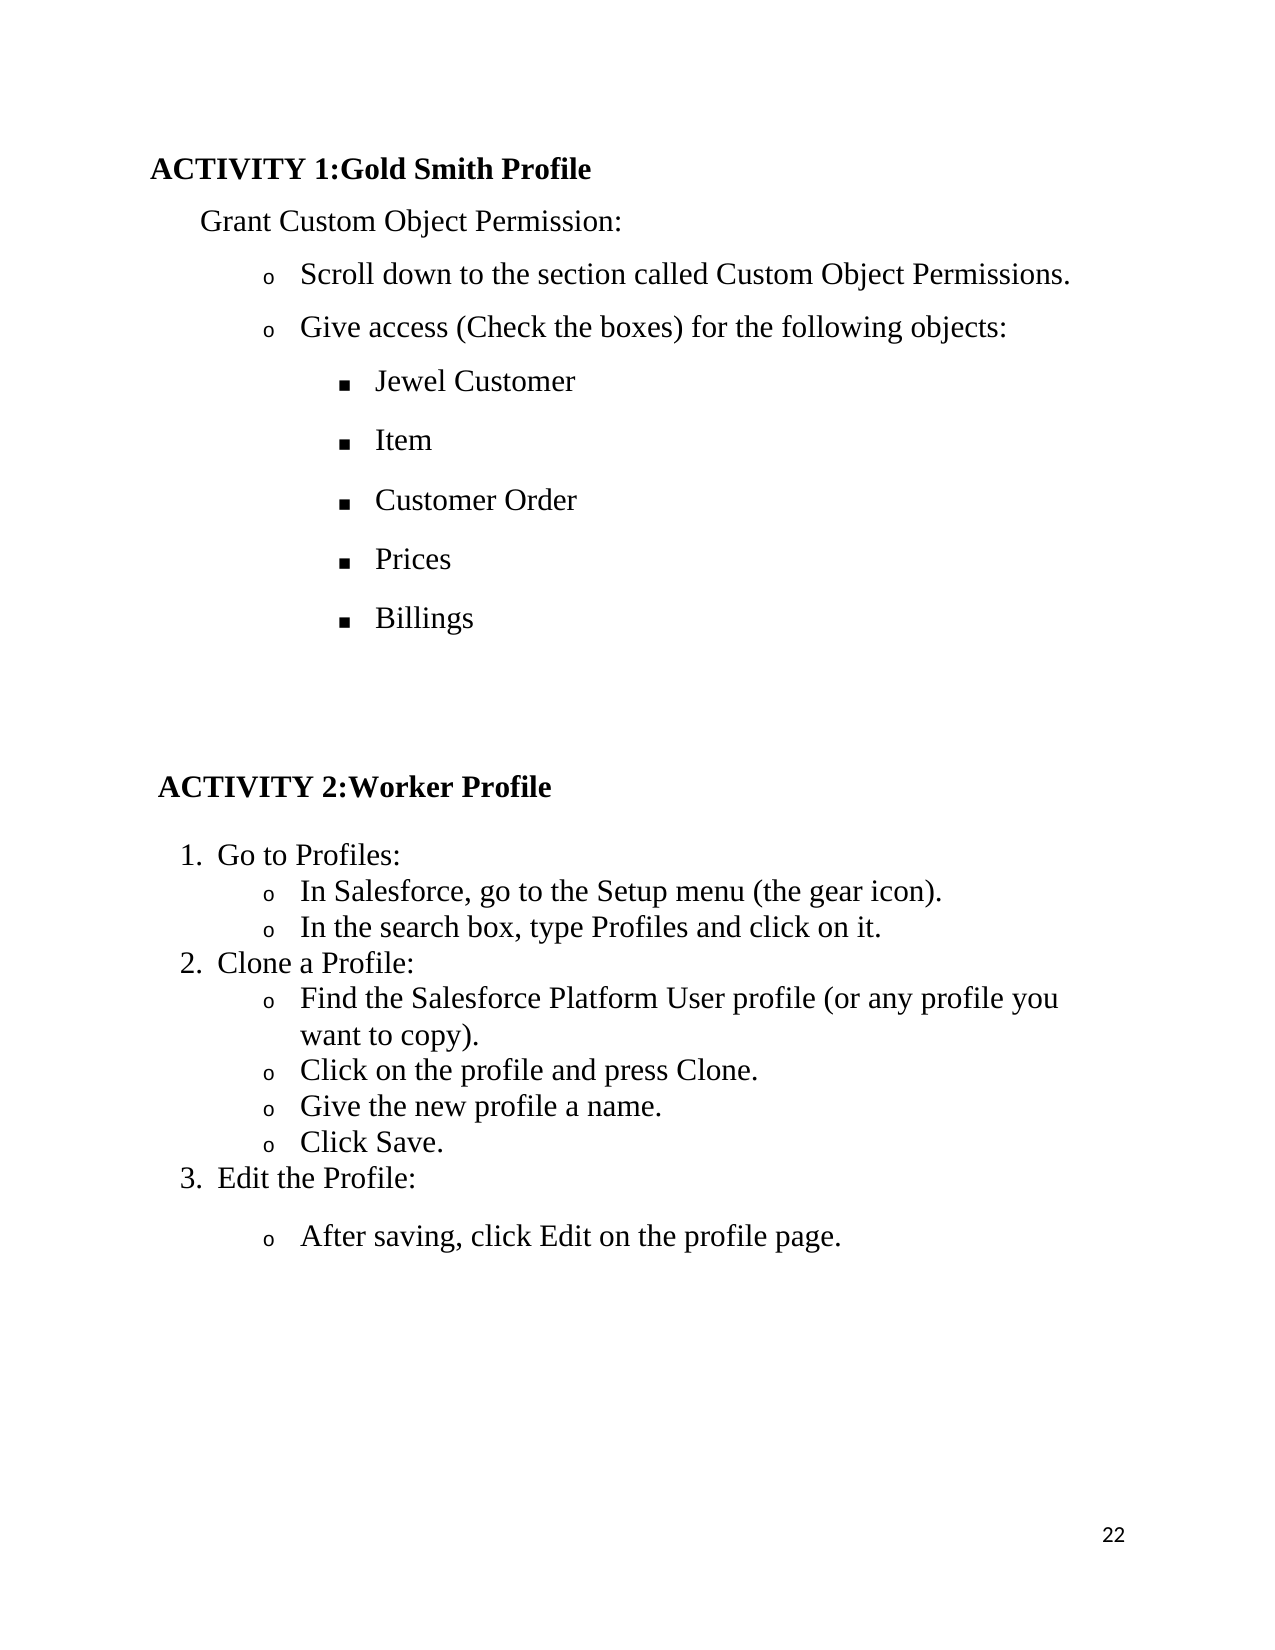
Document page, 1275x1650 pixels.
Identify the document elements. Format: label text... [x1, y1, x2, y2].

list Click Save. [262, 1123, 1125, 1159]
text ACTIVITY 1:Gold Smith Profile [150, 150, 1125, 186]
list Scroll down to the section called Custom Object Permissions. [262, 255, 1125, 291]
list Give access (Check the boxes) for the following objects: [262, 308, 1125, 344]
list Prices [337, 538, 1125, 581]
list After saving, click Edit on the profile page. [262, 1195, 1125, 1254]
list Item [337, 420, 1125, 462]
list Edit the Profile: [179, 1159, 1125, 1195]
list In the search box, type Profiles and click on it. [262, 908, 1125, 944]
text Grant Custom Object Permission: [150, 203, 1125, 238]
list Jewel Customer [337, 360, 1125, 403]
text ACTIVITY 2:Worker Profile [150, 768, 1125, 804]
list Go to Profiles: [179, 836, 1125, 872]
list Click on the profile and press Clone. [262, 1052, 1125, 1088]
list Find the Salesforce Platform User profile (or any profile you want to copy). [262, 980, 1125, 1052]
list Billings [337, 598, 1125, 641]
list In Salesforce, go to the Setup menu (the gear icon). [262, 872, 1125, 908]
list Give the new profile a name. [262, 1088, 1125, 1123]
list Customer Order [337, 479, 1125, 522]
list Clone a Profile: [179, 944, 1125, 980]
